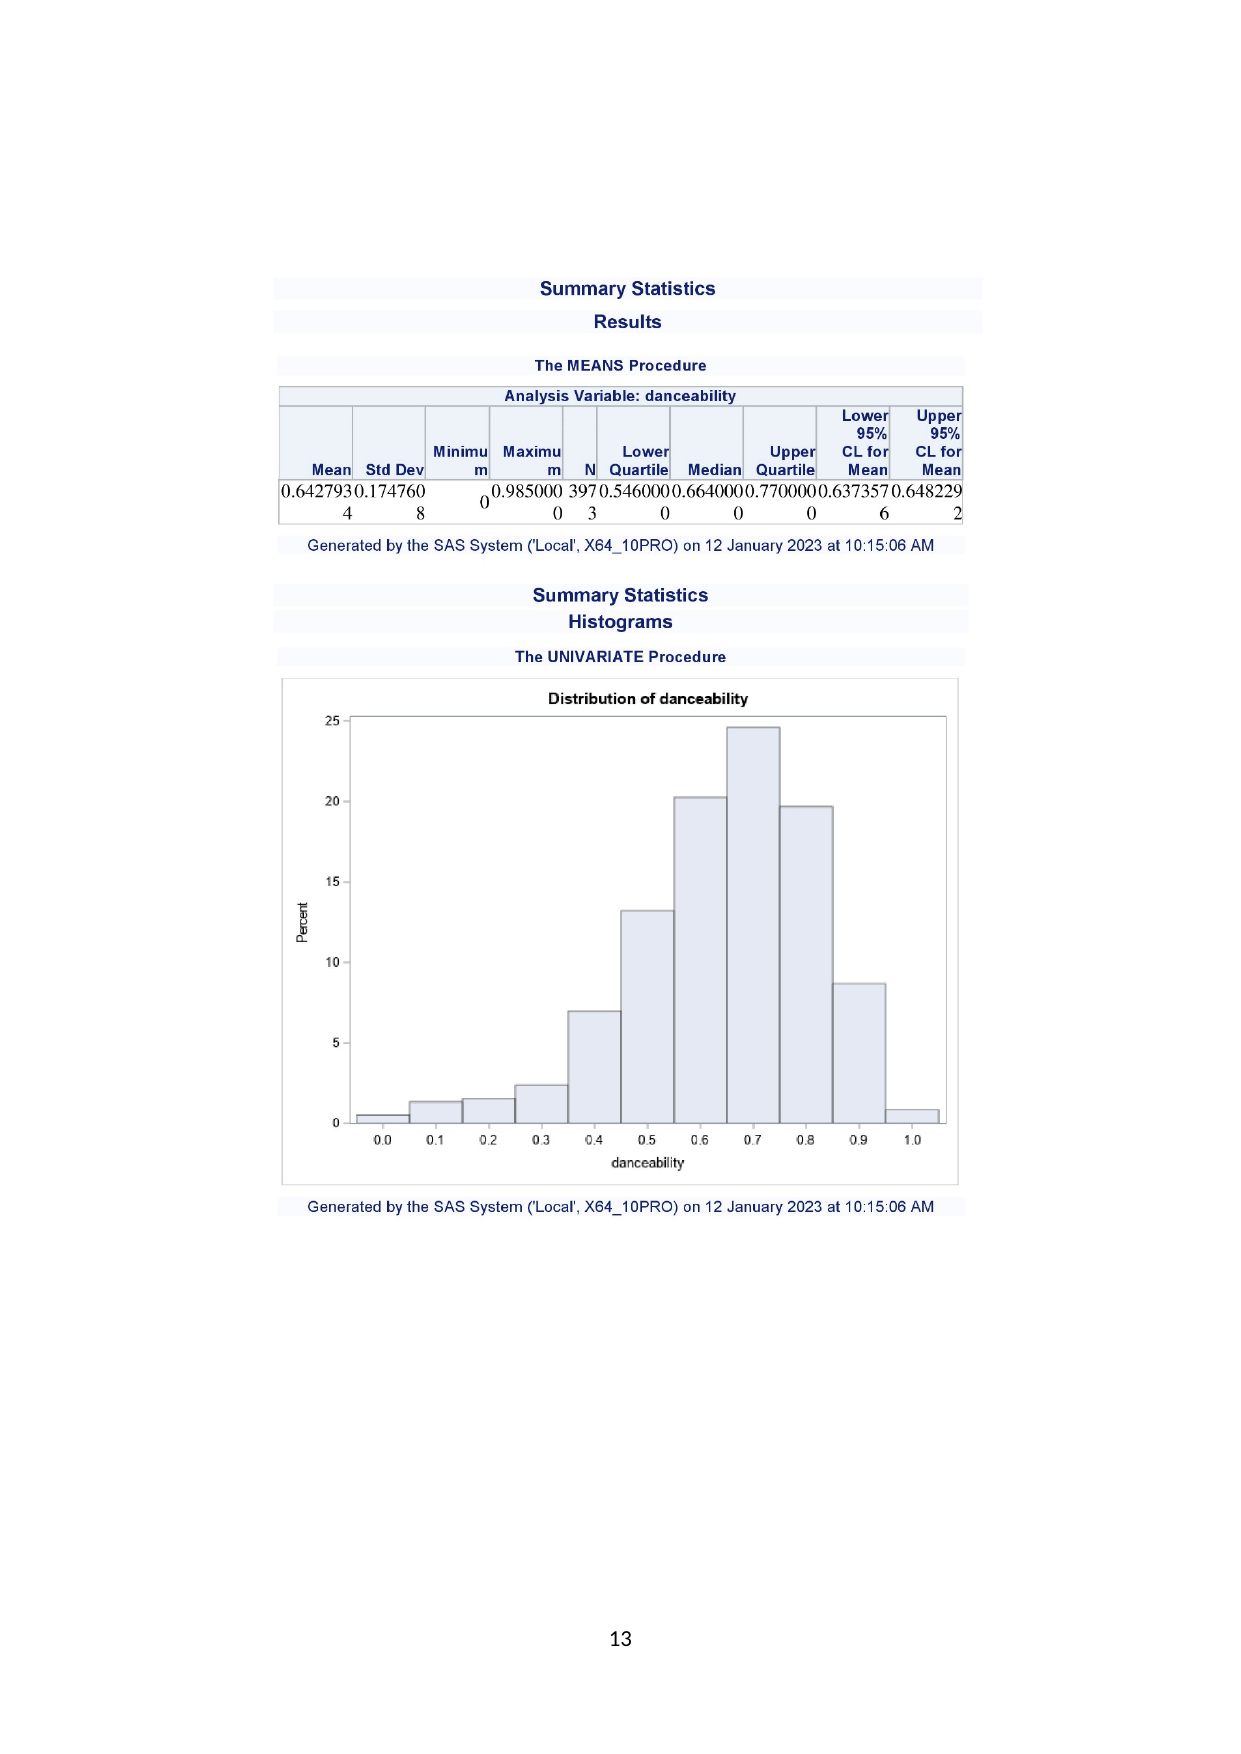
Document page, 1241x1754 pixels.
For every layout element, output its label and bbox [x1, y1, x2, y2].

picture [150, 150, 1091, 1480]
